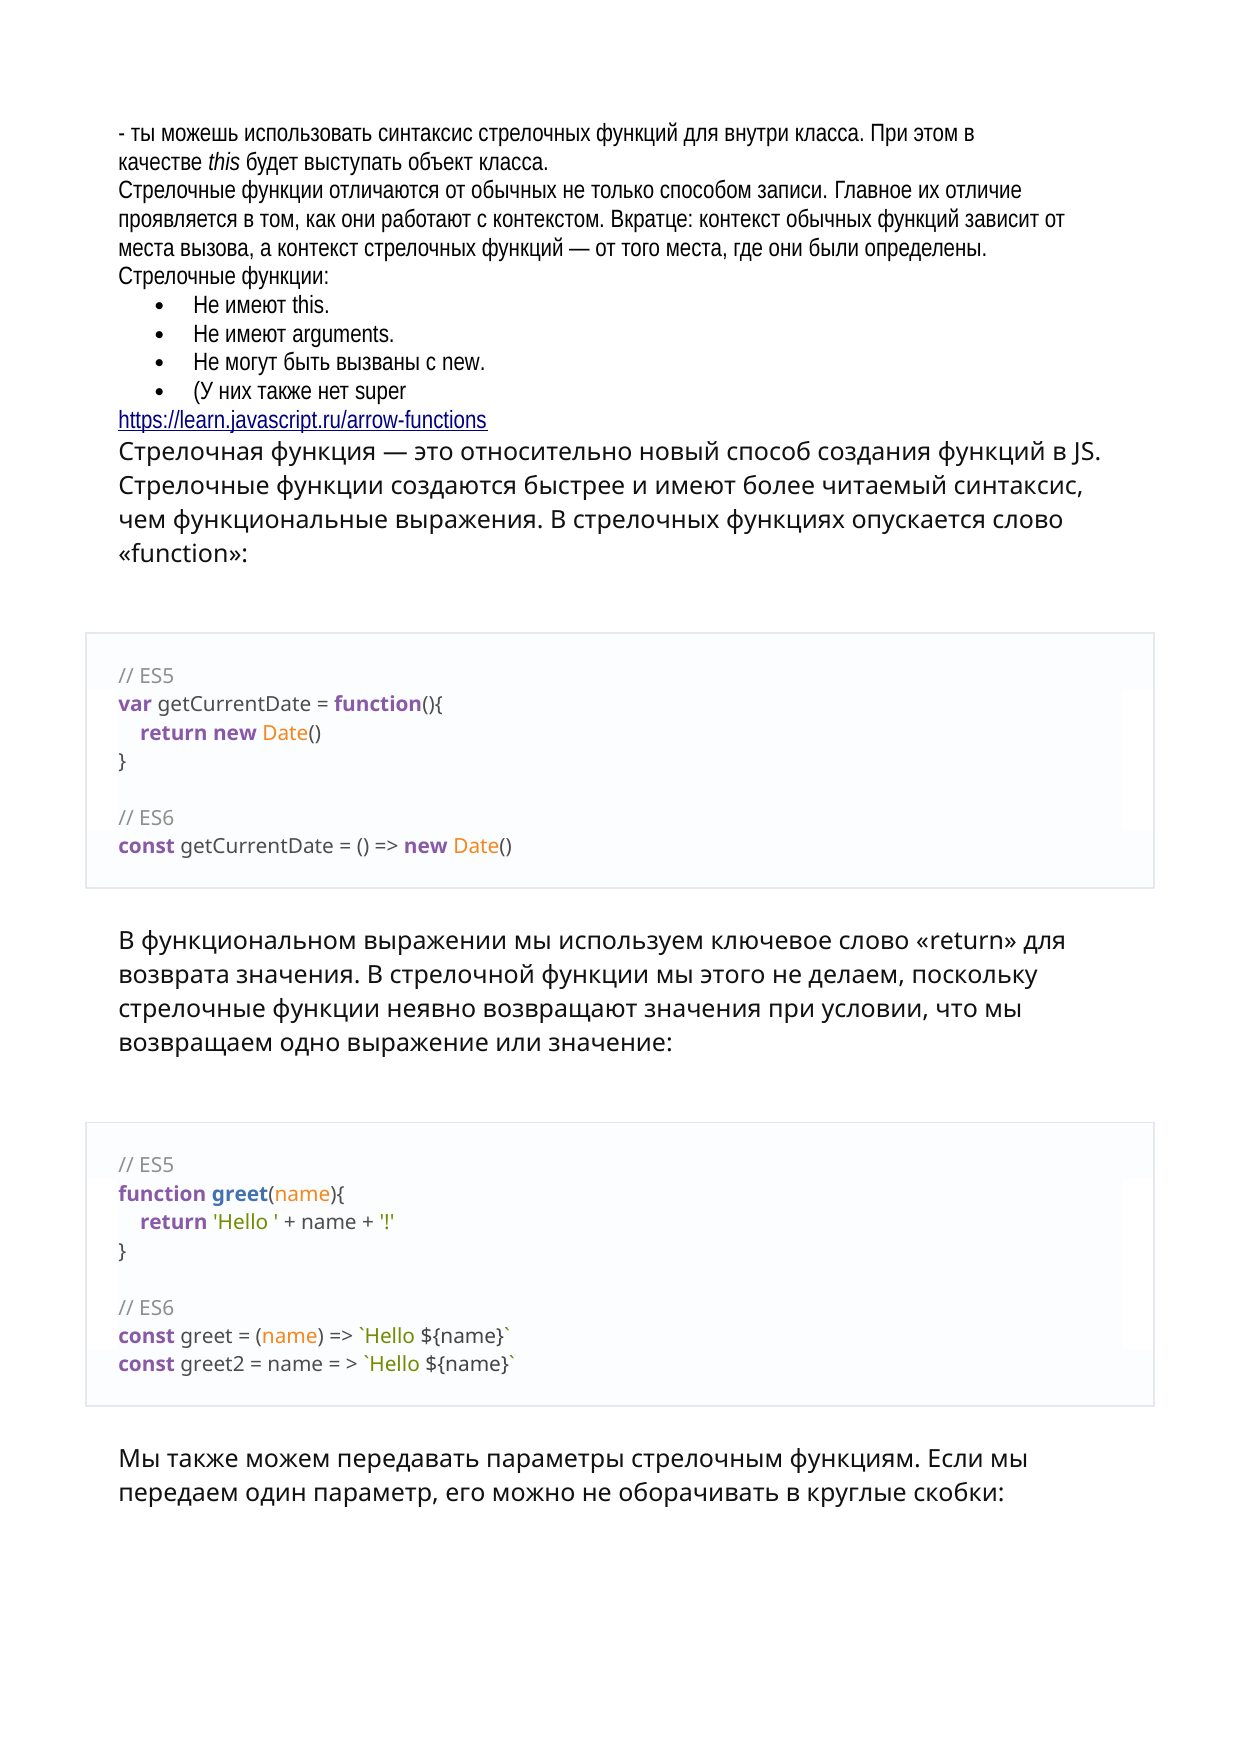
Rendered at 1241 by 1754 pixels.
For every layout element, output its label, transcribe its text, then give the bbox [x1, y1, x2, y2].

list (У них также нет super [156, 376, 1122, 404]
text return 'Hello ' + name + '!' [118, 1207, 1122, 1236]
text // ES5 [87, 634, 1153, 689]
list Не имеют this. [156, 290, 1122, 319]
text return new Date() [118, 718, 1122, 746]
text const getCurrentDate = () => new Date() [87, 803, 1153, 887]
text var getCurrentDate = function(){ [118, 689, 1122, 718]
text const greet2 = name = > `Hello ${name}` [87, 1321, 1153, 1405]
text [118, 118, 1122, 175]
text Стрелочная функция — это относительно новый способ создания функций в JS. Стрелочные функции создаются быстрее и имеют более читаемый синтаксис, чем функциональные выражения. В стрелочных функциях опускается слово «function»: [118, 433, 1122, 632]
text Стрелочные функции: [118, 261, 1122, 290]
text } [118, 1236, 1122, 1264]
text function greet(name){ [118, 1179, 1122, 1207]
text Стрелочные функции отличаются от обычных не только способом записи. Главное их отличие проявляется в том, как они работают с контекстом. Вкратце: контекст обычных функций зависит от места вызова, а контекст стрелочных функций — от того места, где они были определены. [118, 175, 1122, 261]
text } [118, 746, 1122, 775]
list Не имеют arguments. [156, 319, 1122, 347]
text В функциональном выражении мы используем ключевое слово «return» для возврата значения. В стрелочной функции мы этого не делаем, поскольку стрелочные функции неявно возвращают значения при условии, что мы возвращаем одно выражение или значение: [118, 889, 1122, 1122]
text // ES5 [87, 1123, 1153, 1179]
text Мы также можем передавать параметры стрелочным функциям. Если мы передаем один параметр, его можно не оборачивать в круглые скобки: [118, 1407, 1122, 1572]
text https://learn.javascript.ru/arrow-functions [118, 404, 1122, 433]
list Не могут быть вызваны с new. [156, 347, 1122, 376]
text // ES6 [118, 1293, 1122, 1321]
